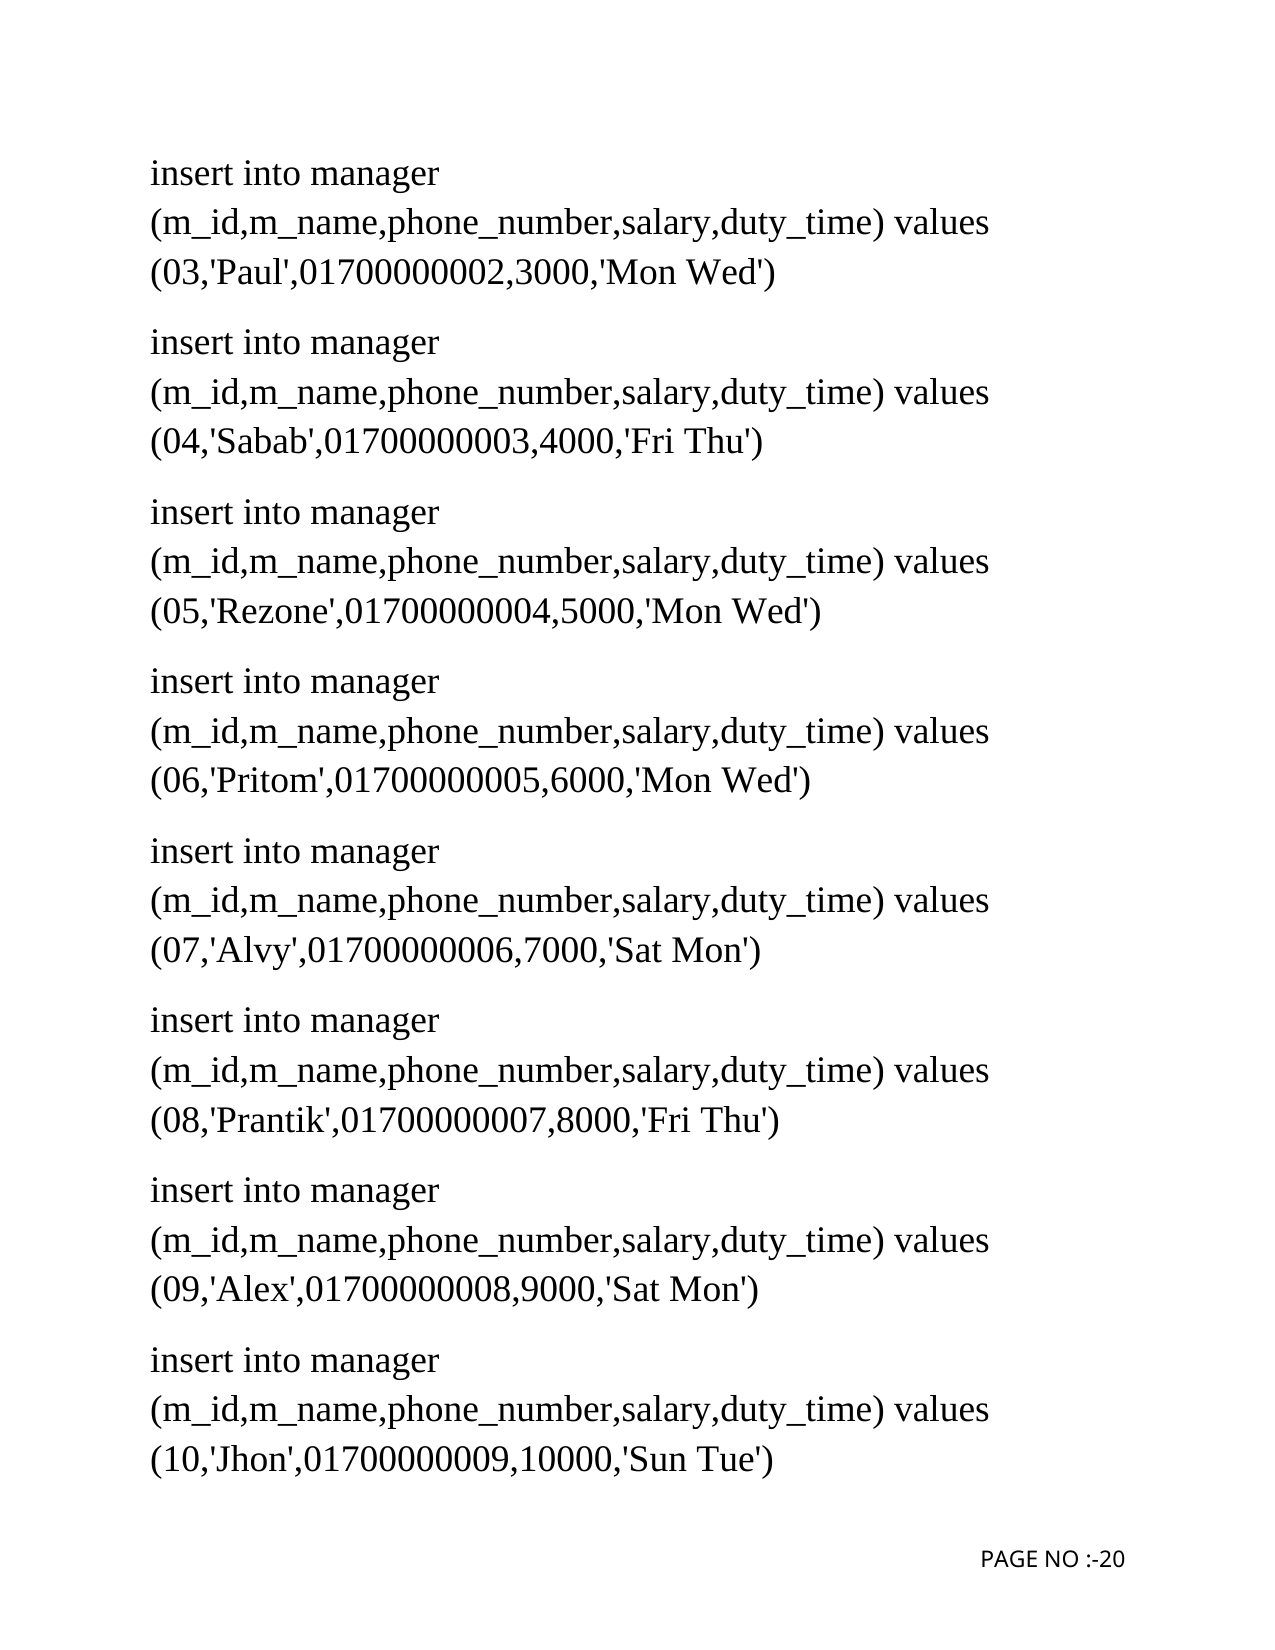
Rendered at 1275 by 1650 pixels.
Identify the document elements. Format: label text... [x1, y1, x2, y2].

text insert into manager (m_id,m_name,phone_number,salary,duty_time) values (07,'Alvy',01700000006,7000,'Sat Mon') [150, 828, 1125, 971]
text insert into manager (m_id,m_name,phone_number,salary,duty_time) values (09,'Alex',01700000008,9000,'Sat Mon') [150, 1167, 1125, 1310]
text insert into manager (m_id,m_name,phone_number,salary,duty_time) values (10,'Jhon',01700000009,10000,'Sun Tue') [150, 1337, 1125, 1479]
text insert into manager (m_id,m_name,phone_number,salary,duty_time) values (03,'Paul',01700000002,3000,'Mon Wed') [150, 150, 1125, 292]
text insert into manager (m_id,m_name,phone_number,salary,duty_time) values (05,'Rezone',01700000004,5000,'Mon Wed') [150, 489, 1125, 631]
text insert into manager (m_id,m_name,phone_number,salary,duty_time) values (04,'Sabab',01700000003,4000,'Fri Thu') [150, 319, 1125, 462]
text insert into manager (m_id,m_name,phone_number,salary,duty_time) values (06,'Pritom',01700000005,6000,'Mon Wed') [150, 659, 1125, 801]
text insert into manager (m_id,m_name,phone_number,salary,duty_time) values (08,'Prantik',01700000007,8000,'Fri Thu') [150, 998, 1125, 1140]
